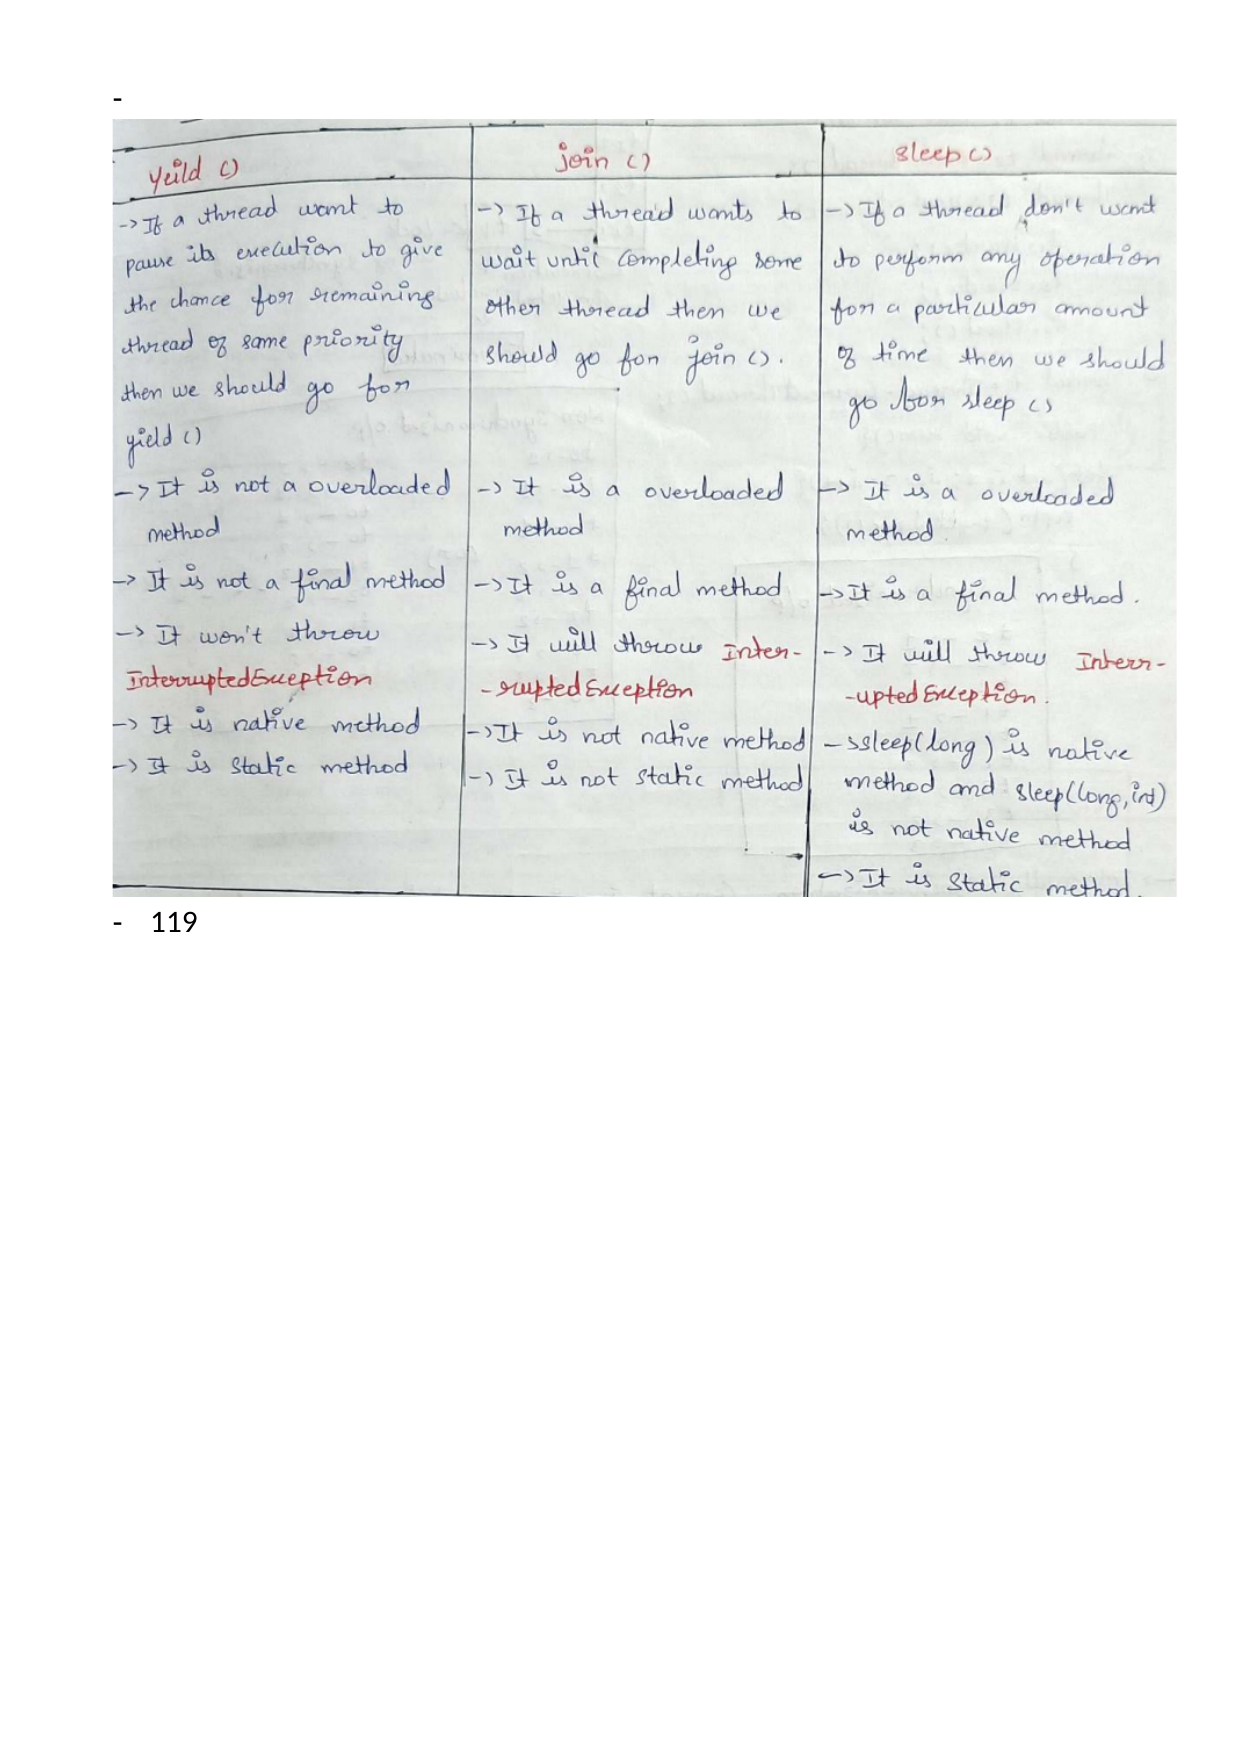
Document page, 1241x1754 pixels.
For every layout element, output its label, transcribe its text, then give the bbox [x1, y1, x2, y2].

picture [112, 119, 1177, 897]
list 119 [112, 899, 1165, 941]
